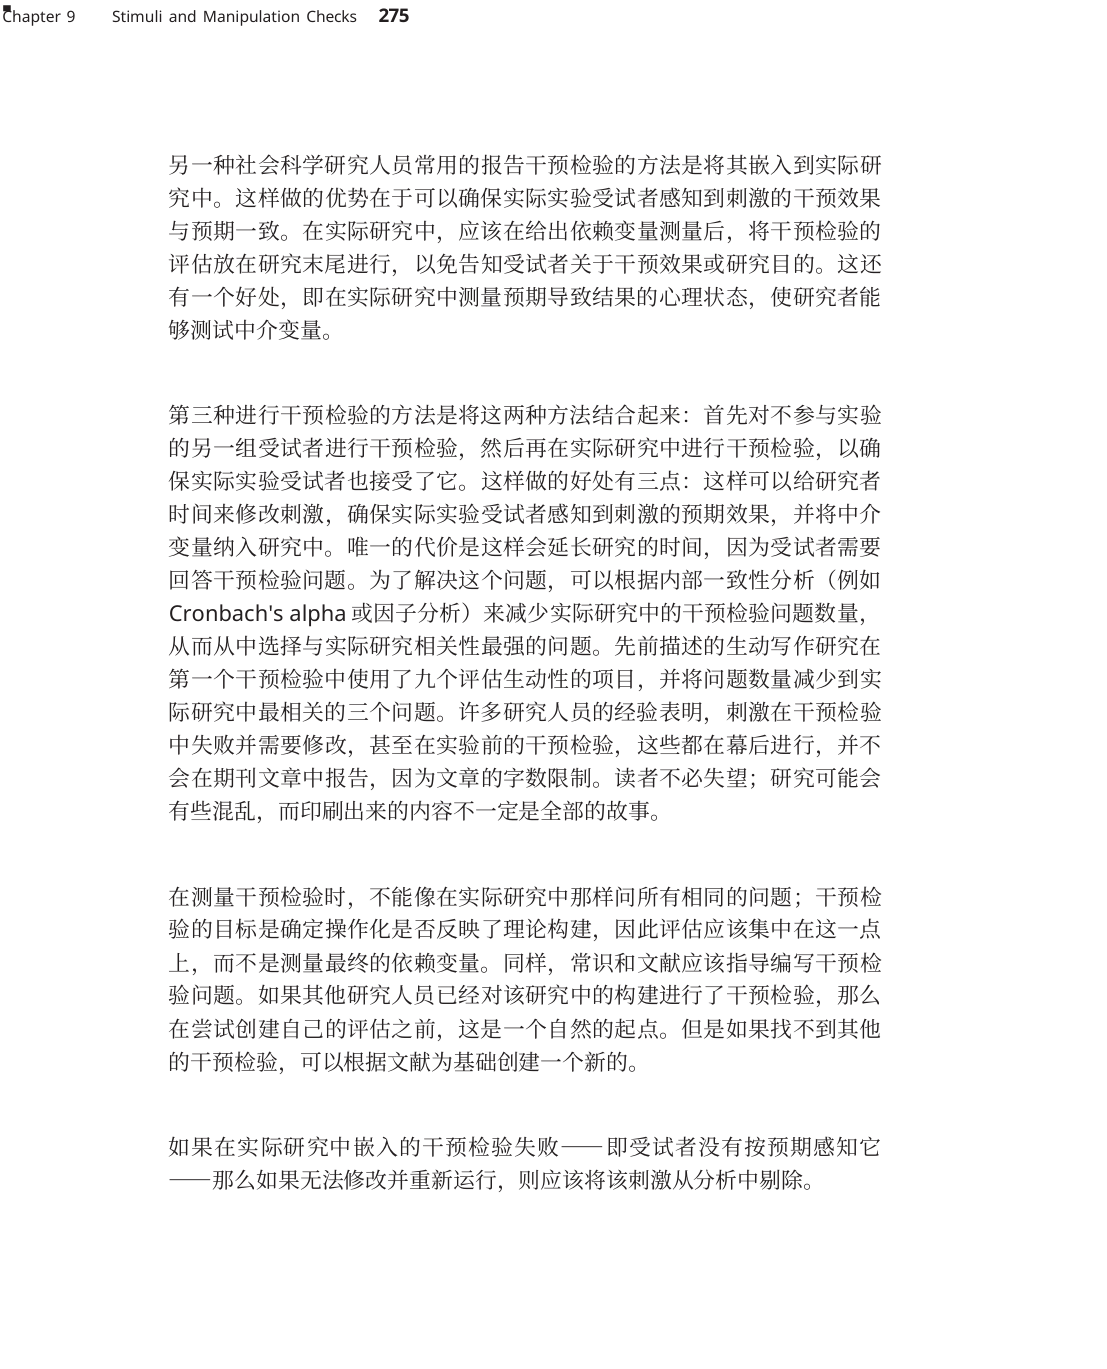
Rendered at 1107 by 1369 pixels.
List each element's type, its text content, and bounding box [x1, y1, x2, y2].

text 另一种社会科学研究人员常用的报告干预检验的方法是将其嵌入到实际研究中。这样做的优势在于可以确保实际实验受试者感知到刺激的干预效果与预期一致。在实际研究中，应该在给出依赖变量测量后，将干预检验的评估放在研究末尾进行，以免告知受试者关于干预效果或研究目的。这还有一个好处，即在实际研究中测量预期导致结果的心理状态，使研究者能够测试中介变量。 [169, 148, 882, 344]
text 如果在实际研究中嵌入的干预检验失败——即受试者没有按预期感知它——那么如果无法修改并重新运行，则应该将该刺激从分析中剔除。 [169, 1130, 882, 1195]
text 第三种进行干预检验的方法是将这两种方法结合起来：首先对不参与实验的另一组受试者进行干预检验，然后再在实际研究中进行干预检验，以确保实际实验受试者也接受了它。这样做的好处有三点：这样可以给研究者时间来修改刺激，确保实际实验受试者感知到刺激的预期效果，并将中介变量纳入研究中。唯一的代价是这样会延长研究的时间，因为受试者需要回答干预检验问题。为了解决这个问题，可以根据内部一致性分析（例如Cronbach's alpha或因子分析）来减少实际研究中的干预检验问题数量，从而从中选择与实际研究相关性最强的问题。先前描述的生动写作研究在第一个干预检验中使用了九个评估生动性的项目，并将问题数量减少到实际研究中最相关的三个问题。许多研究人员的经验表明，刺激在干预检验中失败并需要修改，甚至在实验前的干预检验，这些都在幕后进行，并不会在期刊文章中报告，因为文章的字数限制。读者不必失望；研究可能会有些混乱，而印刷出来的内容不一定是全部的故事。 [169, 398, 882, 826]
text 在测量干预检验时，不能像在实际研究中那样问所有相同的问题；干预检验的目标是确定操作化是否反映了理论构建，因此评估应该集中在这一点上，而不是测量最终的依赖变量。同样，常识和文献应该指导编写干预检验问题。如果其他研究人员已经对该研究中的构建进行了干预检验，那么在尝试创建自己的评估之前，这是一个自然的起点。但是如果找不到其他的干预检验，可以根据文献为基础创建一个新的。 [169, 880, 882, 1076]
